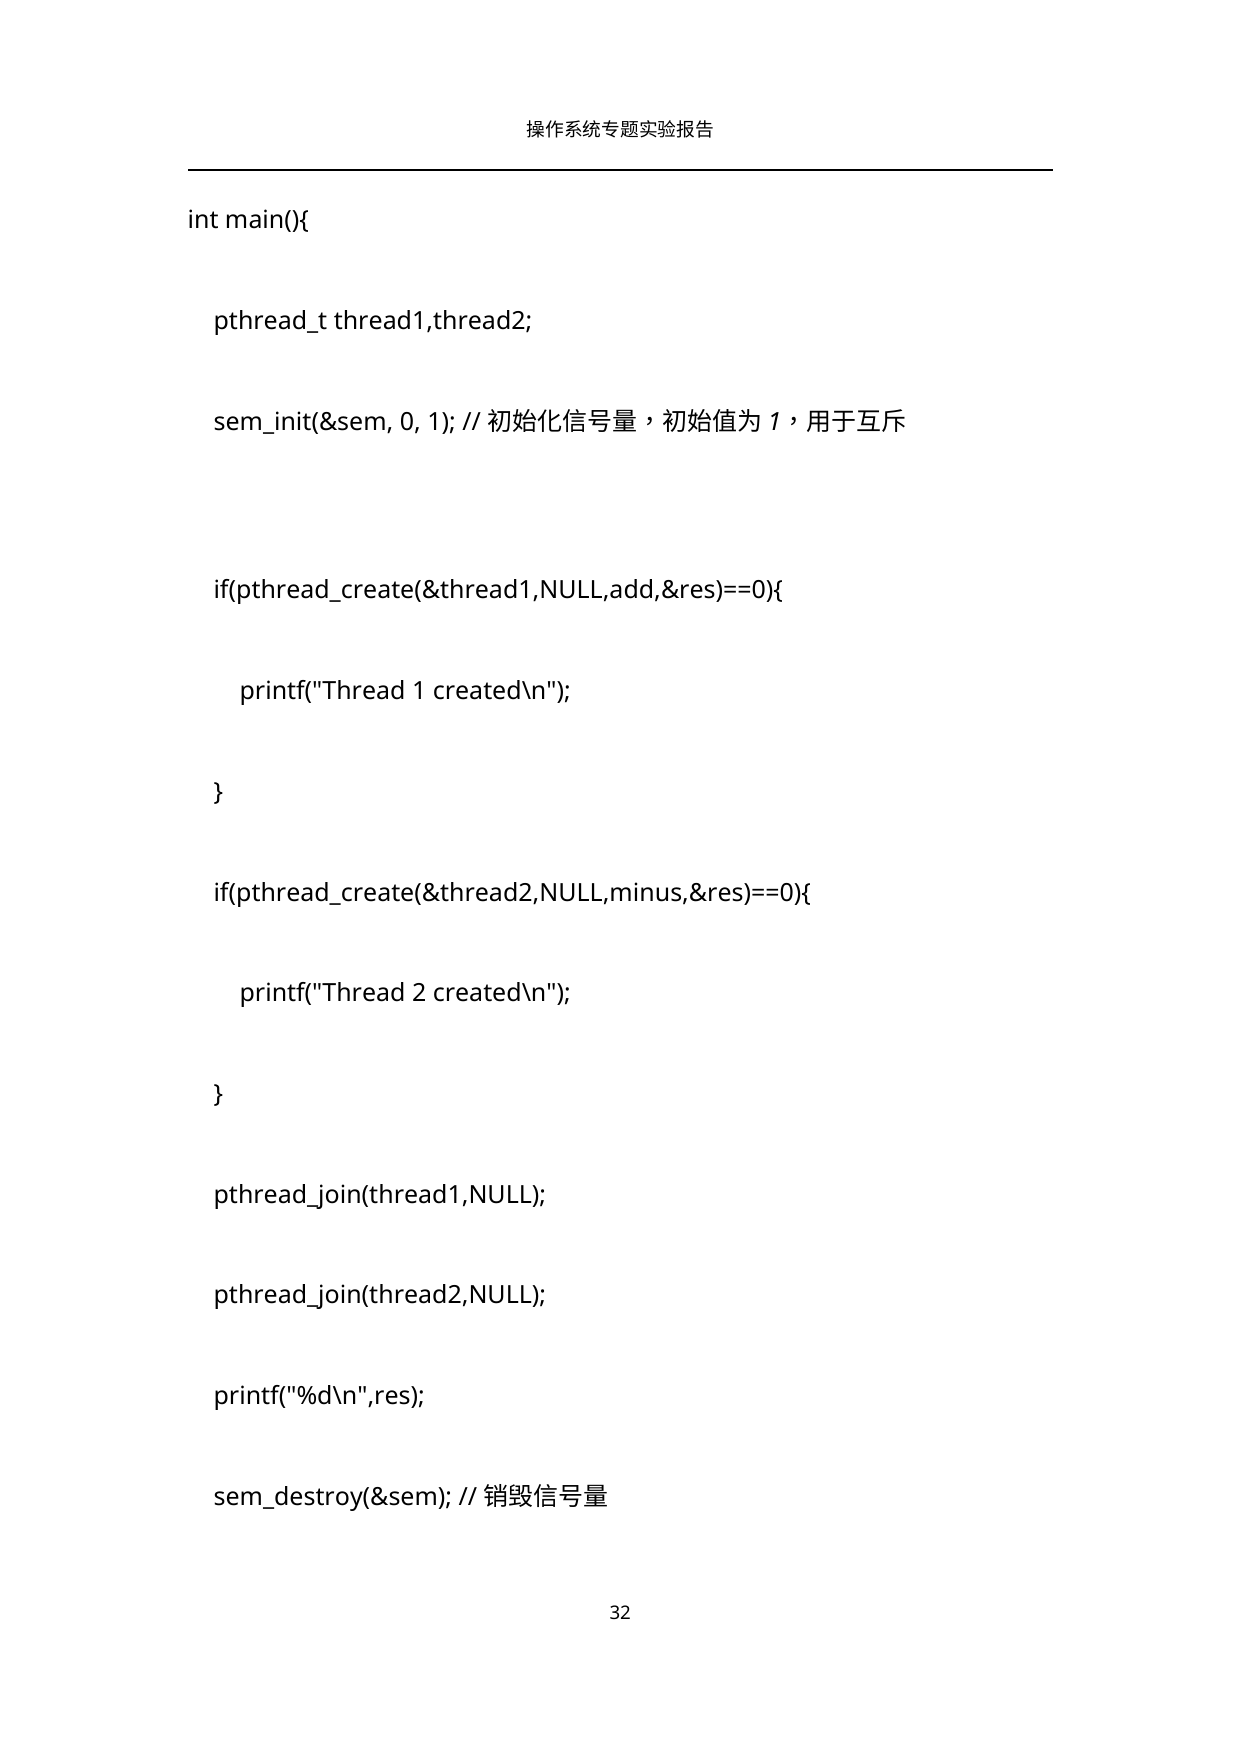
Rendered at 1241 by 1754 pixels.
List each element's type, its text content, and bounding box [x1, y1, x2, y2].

text if(pthread_create(&thread1,NULL,add,&res)==0){ [187, 557, 1053, 622]
text sem_destroy(&sem); // 销毁信号量 [187, 1463, 1053, 1528]
text printf("Thread 2 created\n"); [187, 959, 1053, 1024]
text pthread_join(thread1,NULL); [187, 1161, 1053, 1226]
text pthread_t thread1,thread2; [187, 287, 1053, 352]
text sem_init(&sem, 0, 1); // 初始化信号量，初始值为1，用于互斥 [187, 388, 1053, 453]
text printf("Thread 1 created\n"); [187, 657, 1053, 722]
text printf("%d\n",res); [187, 1362, 1053, 1427]
text } [187, 758, 1053, 823]
text } [187, 1060, 1053, 1125]
text int main(){ [187, 186, 1053, 251]
text if(pthread_create(&thread2,NULL,minus,&res)==0){ [187, 859, 1053, 924]
text pthread_join(thread2,NULL); [187, 1262, 1053, 1327]
